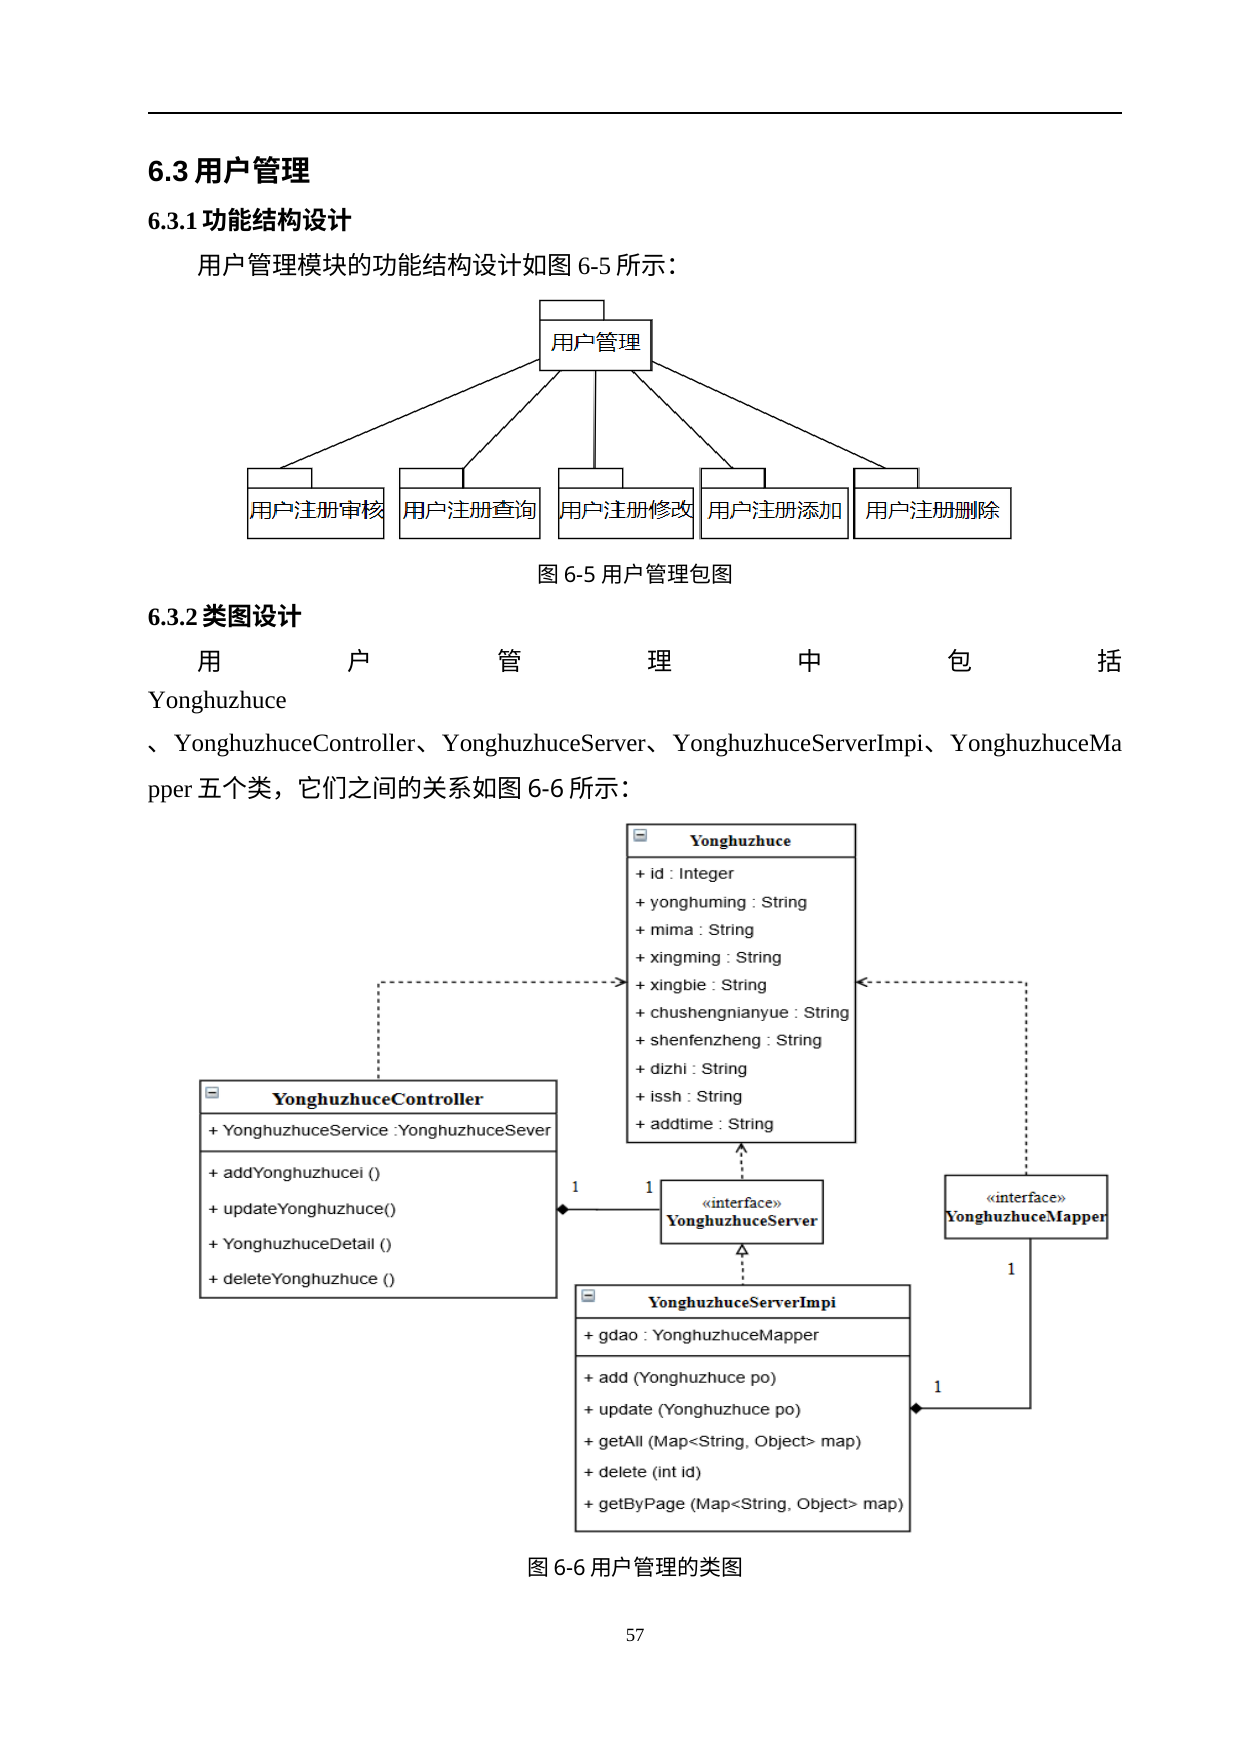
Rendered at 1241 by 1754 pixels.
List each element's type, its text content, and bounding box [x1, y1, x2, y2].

subtitle 6.3.2类图设计 [148, 596, 1122, 632]
text 用户管理模块的功能结构设计如图6-5所示： [148, 246, 1122, 282]
subtitle 6.3用户管理 [148, 148, 1122, 190]
subtitle 6.3.1功能结构设计 [148, 201, 1122, 237]
picture [193, 813, 1121, 1543]
picture [236, 291, 1033, 550]
text 图6-5 用户管理包图 [148, 557, 1122, 588]
text 用户管理中包括Yonghuzhuce、YonghuzhuceController、YonghuzhuceServer、YonghuzhuceServerImpi、YonghuzhuceMapper五个类，它们之间的关系如图6-6所示： [148, 642, 1122, 804]
text 图6-6用户管理的类图 [148, 1550, 1122, 1582]
